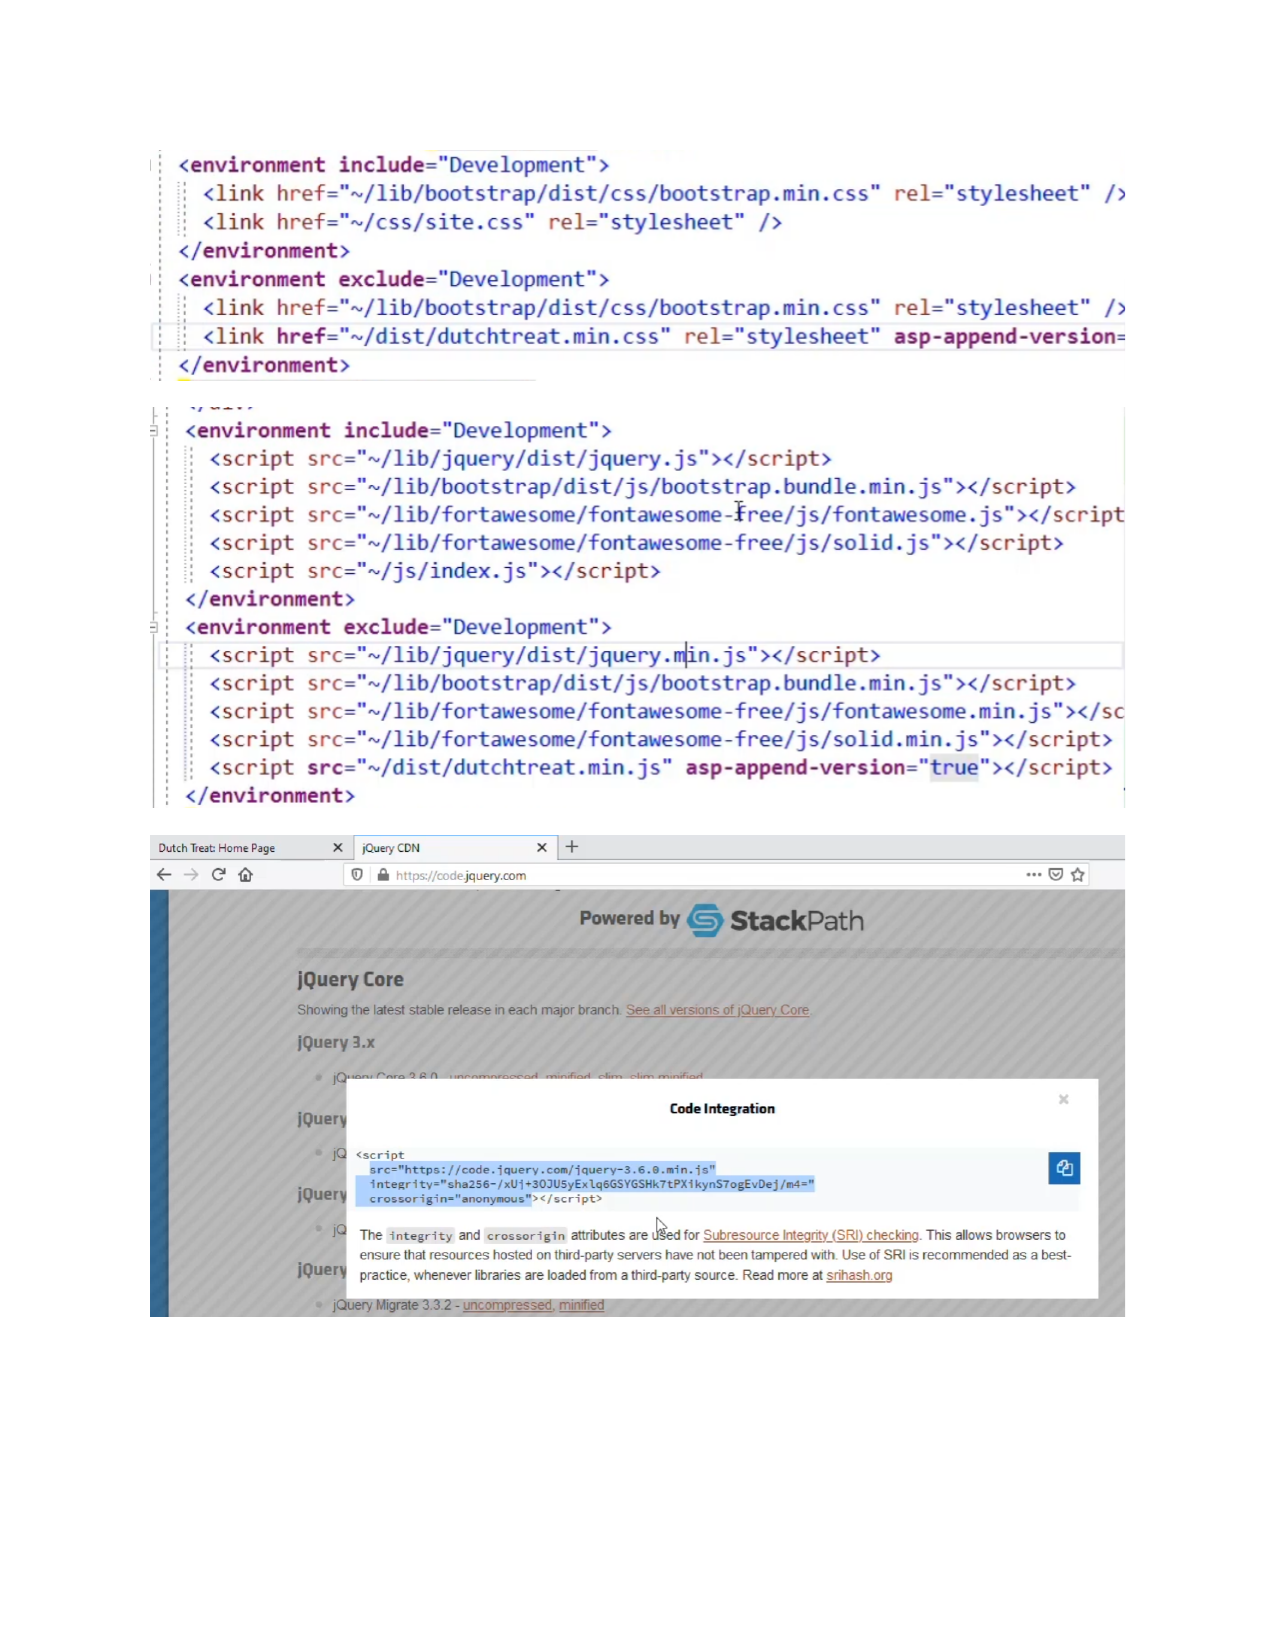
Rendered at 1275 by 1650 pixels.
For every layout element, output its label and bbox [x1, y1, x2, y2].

picture [150, 835, 1125, 1317]
picture [150, 150, 1125, 381]
picture [150, 407, 1125, 808]
